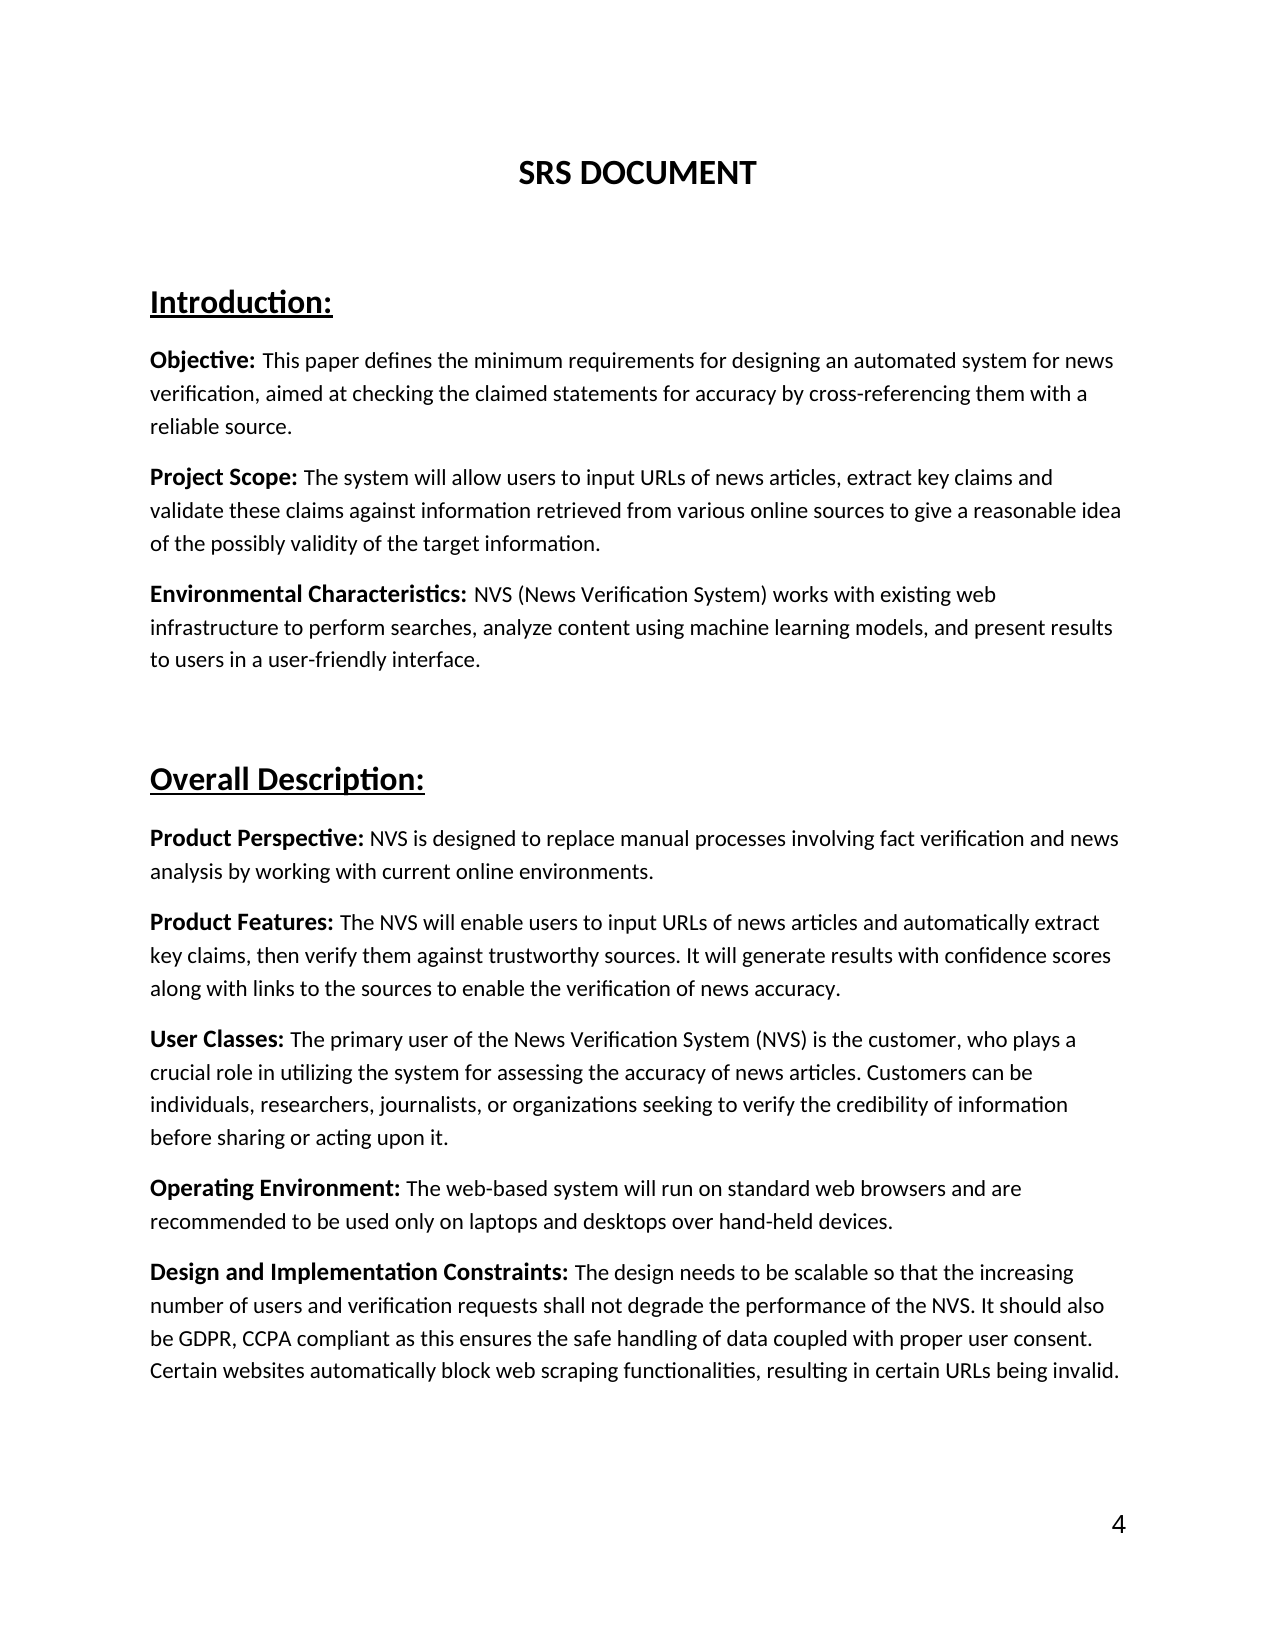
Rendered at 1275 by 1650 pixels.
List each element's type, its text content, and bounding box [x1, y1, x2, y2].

text Overall Description: [150, 758, 1125, 799]
text Introduction: [150, 281, 1125, 321]
text User Classes: The primary user of the News Verification System (NVS) is the customer, who plays a crucial role in utilizing the system for assessing the accuracy of news articles. Customers can be individuals, researchers, journalists, or organizations seeking to verify the credibility of information before sharing or acting upon it. [150, 1023, 1125, 1151]
text Operating Environment: The web-based system will run on standard web browsers and are recommended to be used only on laptops and desktops over hand-held devices. [150, 1172, 1125, 1235]
text SRS DOCUMENT [150, 150, 1125, 193]
text Project Scope: The system will allow users to input URLs of news articles, extract key claims and validate these claims against information retrieved from various online sources to give a reasonable idea of the possibly validity of the target information. [150, 461, 1125, 557]
text Design and Implementation Constraints: The design needs to be scalable so that the increasing number of users and verification requests shall not degrade the performance of the NVS. It should also be GDPR, CCPA compliant as this ensures the safe handling of data coupled with proper user consent. Certain websites automatically block web scraping functionalities, resulting in certain URLs being invalid. [150, 1256, 1125, 1384]
text Objective: This paper defines the minimum requirements for designing an automated system for news verification, aimed at checking the claimed statements for accuracy by cross-referencing them with a reliable source. [150, 344, 1125, 440]
text Product Features: The NVS will enable users to input URLs of news articles and automatically extract key claims, then verify them against trustworthy sources. It will generate results with confidence scores along with links to the sources to enable the verification of news accuracy. [150, 906, 1125, 1002]
text Environmental Characteristics: NVS (News Verification System) works with existing web infrastructure to perform searches, analyze content using machine learning models, and present results to users in a user-friendly interface. [150, 578, 1125, 673]
text Product Perspective: NVS is designed to replace manual processes involving fact verification and news analysis by working with current online environments. [150, 822, 1125, 885]
